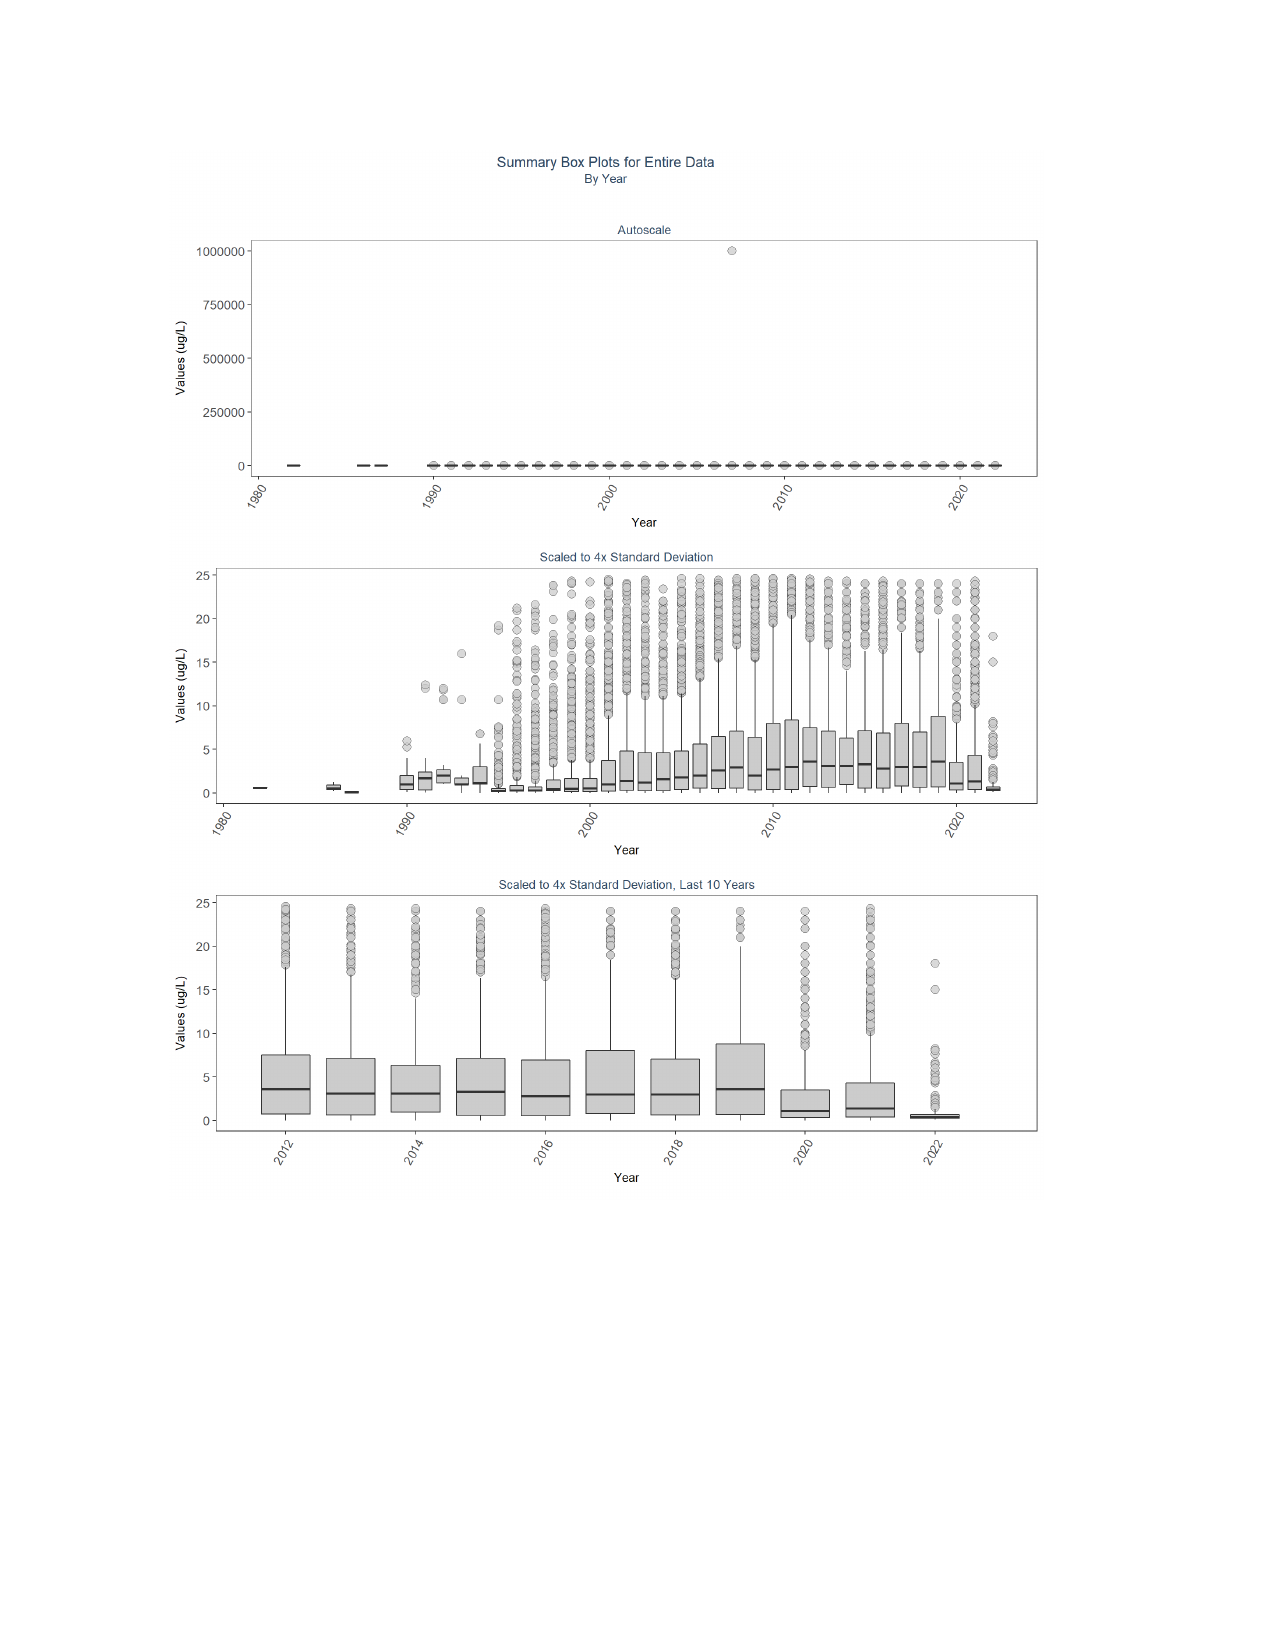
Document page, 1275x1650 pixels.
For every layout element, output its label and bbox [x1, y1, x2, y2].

picture [168, 150, 1044, 1200]
